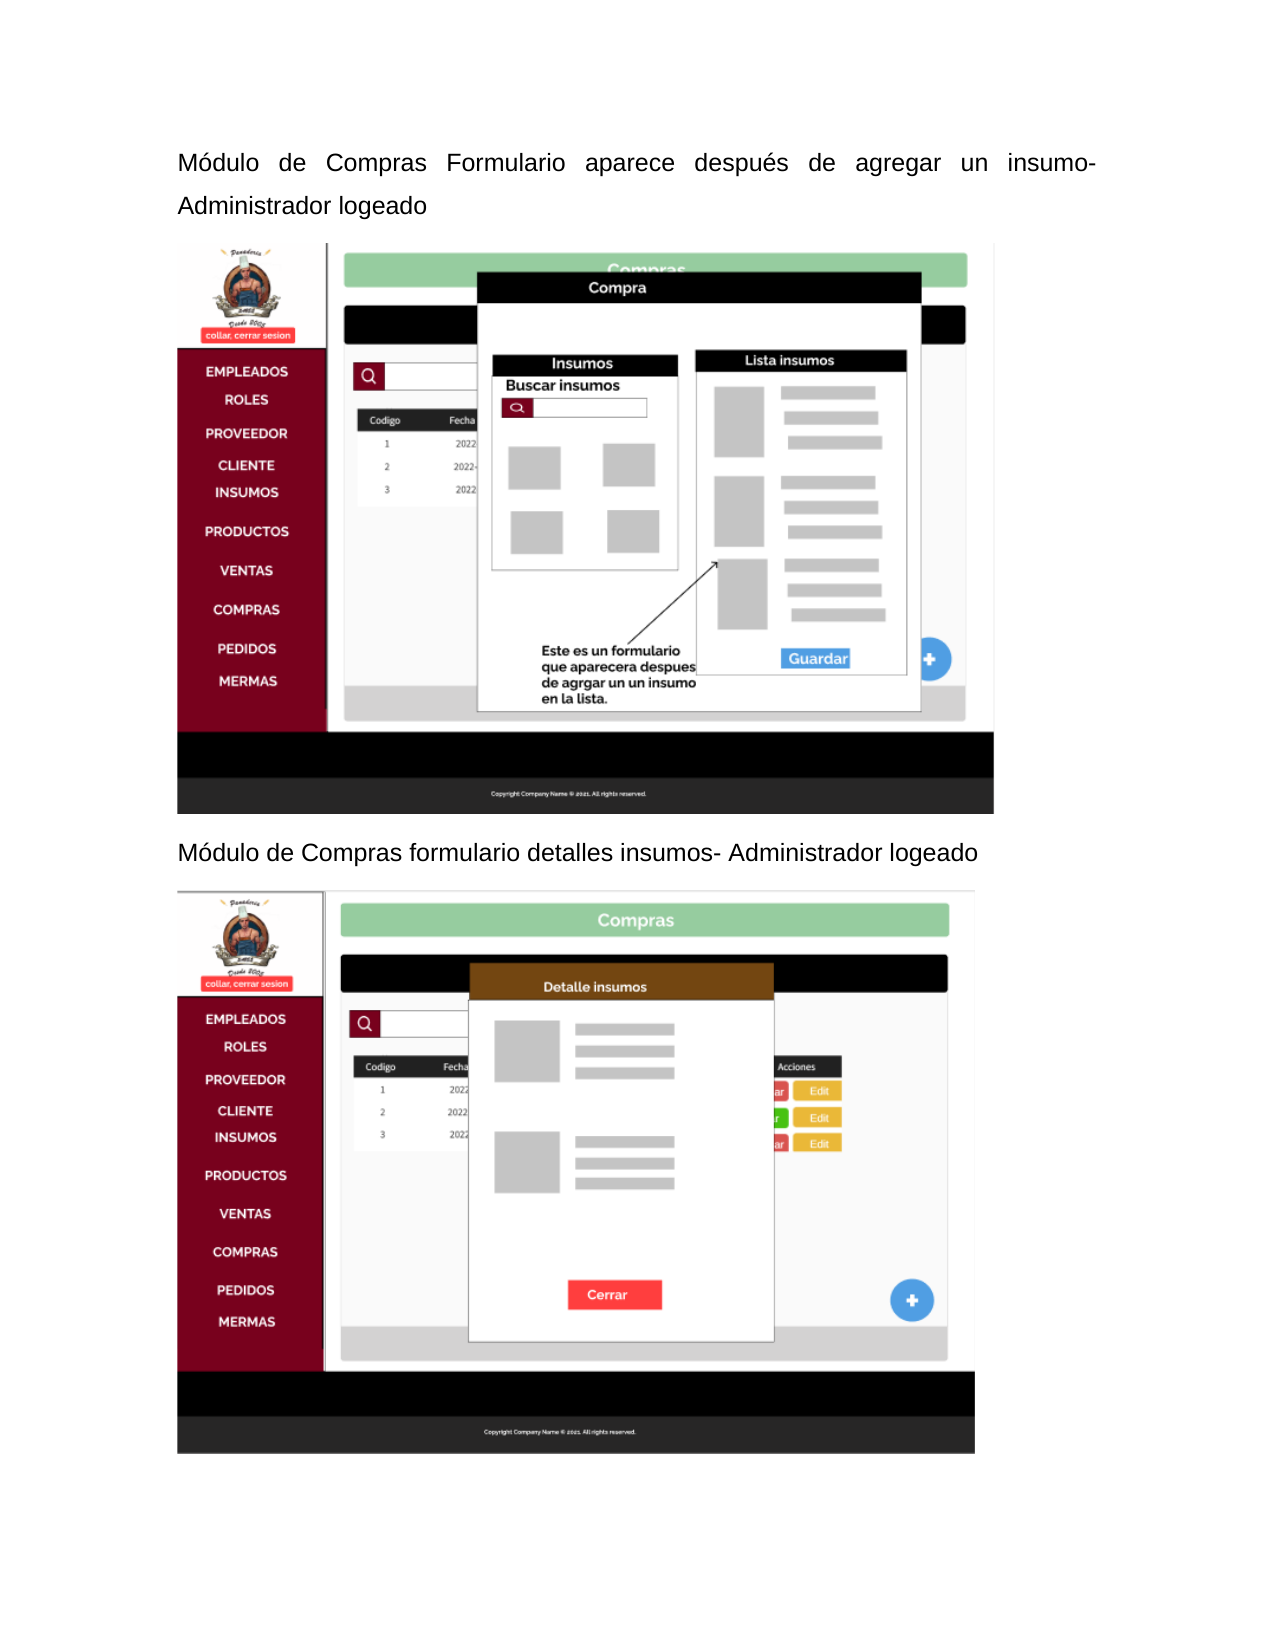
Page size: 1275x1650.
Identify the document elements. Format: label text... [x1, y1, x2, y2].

text Módulo de Compras Formulario aparece después de agregar un insumo- Administrador logeado [177, 148, 1098, 219]
text Módulo de Compras formulario detalles insumos- Administrador logeado [177, 838, 1098, 867]
